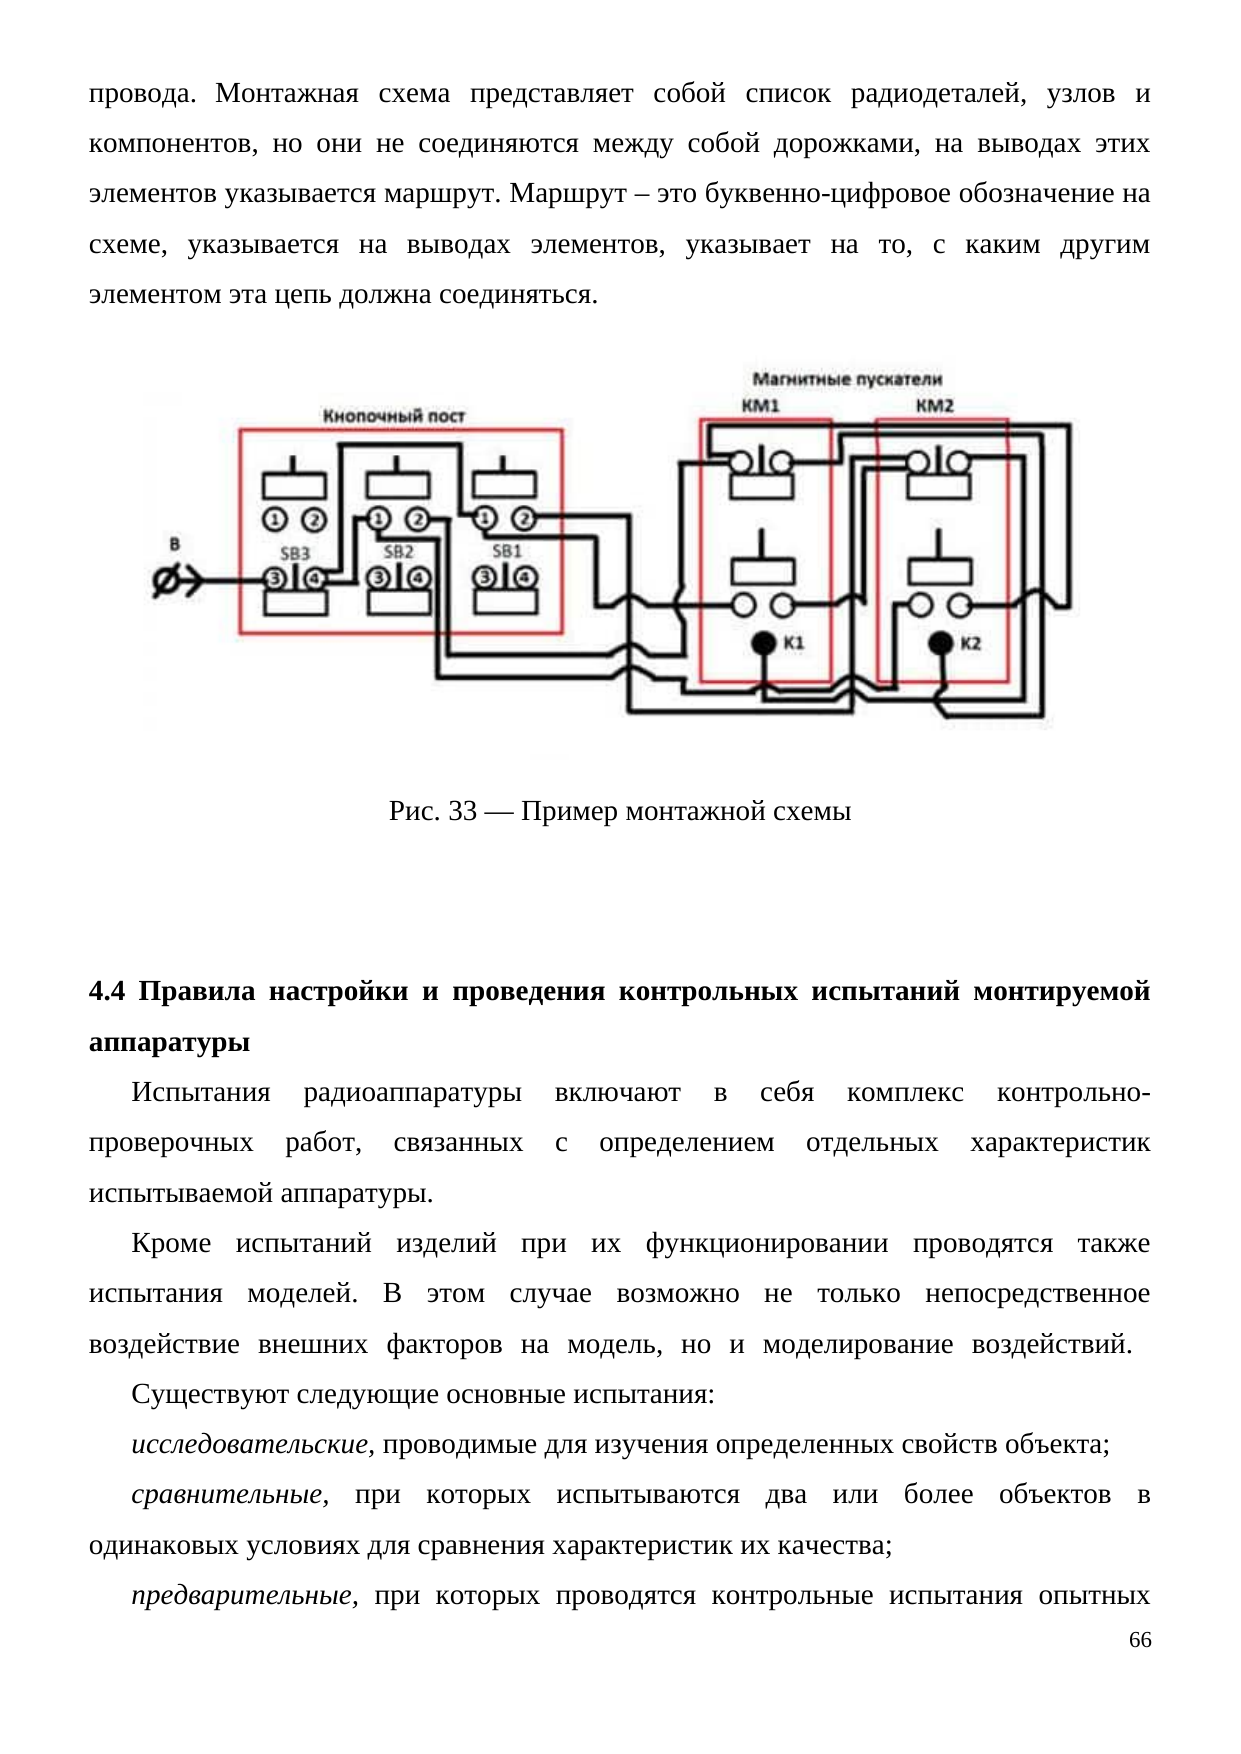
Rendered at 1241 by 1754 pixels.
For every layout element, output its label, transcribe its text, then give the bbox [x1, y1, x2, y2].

text исследовательские, проводимые для изучения определенных свойств объекта; [89, 1426, 1152, 1460]
text сравнительные, при которых испытываются два или более объектов в одинаковых условиях для сравнения характеристик их качества; [89, 1477, 1152, 1561]
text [89, 75, 1152, 310]
text Испытания радиоаппаратуры включают в себя комплекс контрольно-проверочных работ, связанных с определением отдельных характеристик испытываемой аппаратуры. [89, 1074, 1152, 1208]
text Рис. 33 — Пример монтажной схемы [89, 760, 1152, 827]
picture [88, 326, 1152, 760]
text Кроме испытаний изделий при их функционировании проводятся также испытания моделей. В этом случае возможно не только непосредственное воздействие внешних факторов на модель, но и моделирование воздействий. Существуют следующие основные испытания: [89, 1225, 1152, 1409]
subtitle 4.4 Правила настройки и проведения контрольных испытаний монтируемой аппаратуры [89, 973, 1152, 1057]
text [89, 1577, 1152, 1611]
